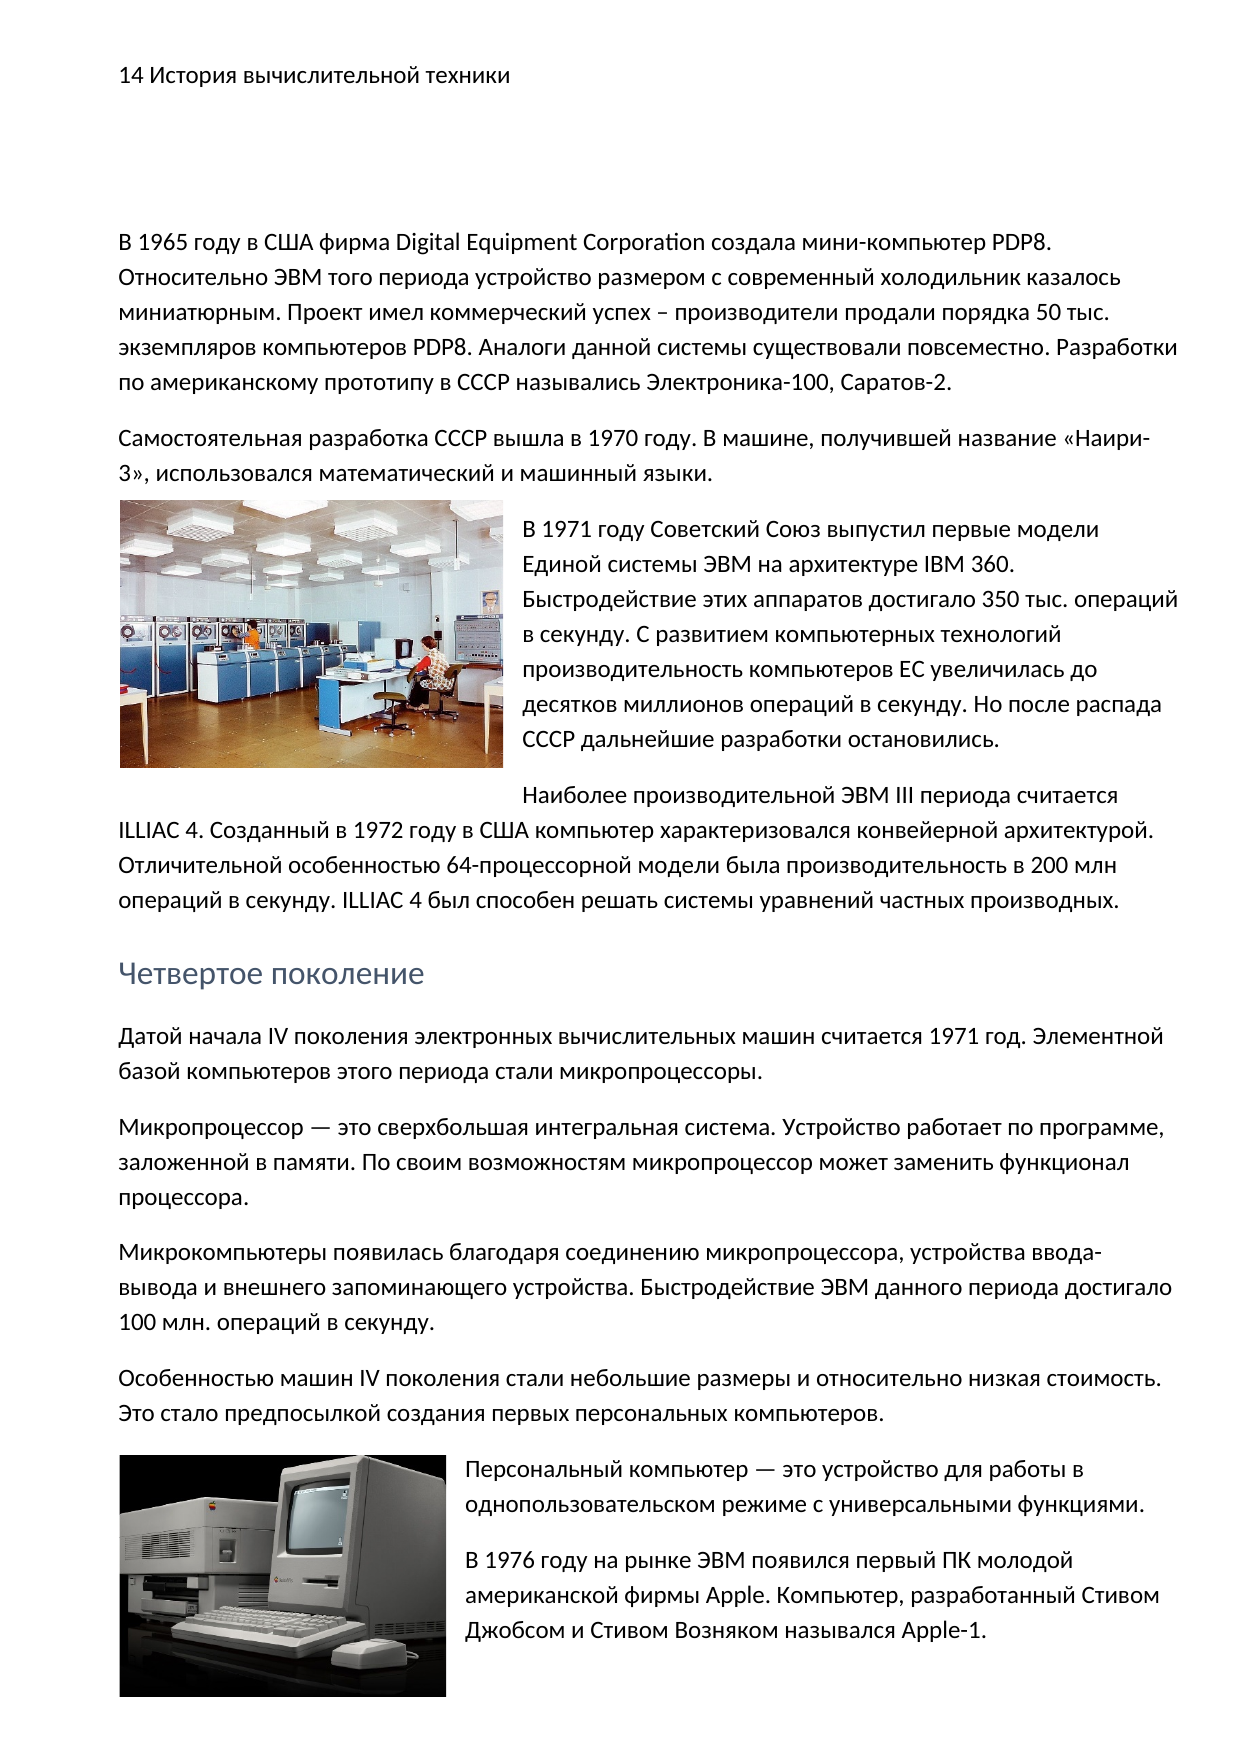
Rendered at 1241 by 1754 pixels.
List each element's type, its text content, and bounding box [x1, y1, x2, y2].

text Самостоятельная разработка СССР вышла в 1970 году. В машине, получившей название «Наири-3», использовался математический и машинный языки. [118, 422, 1181, 488]
text Наиболее производительной ЭВМ III периода считается ILLIAC 4. Созданный в 1972 году в США компьютер характеризовался конвейерной архитектурой. Отличительной особенностью 64-процессорной модели была производительность в 200 млн операций в секунду. ILLIAC 4 был способен решать системы уравнений частных производных. [118, 779, 1181, 914]
text В 1971 году Советский Союз выпустил первые модели Единой системы ЭВМ на архитектуре IBM 360. Быстродействие этих аппаратов достигало 350 тыс. операций в секунду. С развитием компьютерных технологий производительность компьютеров ЕС увеличилась до десятков миллионов операций в секунду. Но после распада СССР дальнейшие разработки остановились. [503, 513, 1181, 753]
subtitle Четвертое поколение [118, 952, 1181, 993]
text Особенностью машин IV поколения стали небольшие размеры и относительно низкая стоимость. Это стало предпосылкой создания первых персональных компьютеров. [118, 1362, 1181, 1428]
text В 1965 году в США фирма Digital Equipment Corporation создала мини-компьютер PDP8. Относительно ЭВМ того периода устройство размером с современный холодильник казалось миниатюрным. Проект имел коммерческий успех – производители продали порядка 50 тыс. экземпляров компьютеров PDP8. Аналоги данной системы существовали повсеместно. Разработки по американскому прототипу в СССР назывались Электроника-100, Саратов-2. [118, 226, 1181, 397]
picture [118, 500, 503, 768]
text В 1976 году на рынке ЭВМ появился первый ПК молодой американской фирмы Apple. Компьютер, разработанный Стивом Джобсом и Стивом Возняком назывался Apple-1. [447, 1544, 1181, 1644]
text Микрокомпьютеры появилась благодаря соединению микропроцессора, устройства ввода-вывода и внешнего запоминающего устройства. Быстродействие ЭВМ данного периода достигало 100 млн. операций в секунду. [118, 1236, 1181, 1337]
text Датой начала IV поколения электронных вычислительных машин считается 1971 год. Элементной базой компьютеров этого периода стали микропроцессоры. [118, 1020, 1181, 1085]
text Микропроцессор — это сверхбольшая интегральная система. Устройство работает по программе, заложенной в памяти. По своим возможностям микропроцессор может заменить функционал процессора. [118, 1111, 1181, 1211]
picture [118, 1455, 447, 1696]
text Персональный компьютер — это устройство для работы в однопользовательском режиме с универсальными функциями. [118, 1453, 1181, 1519]
